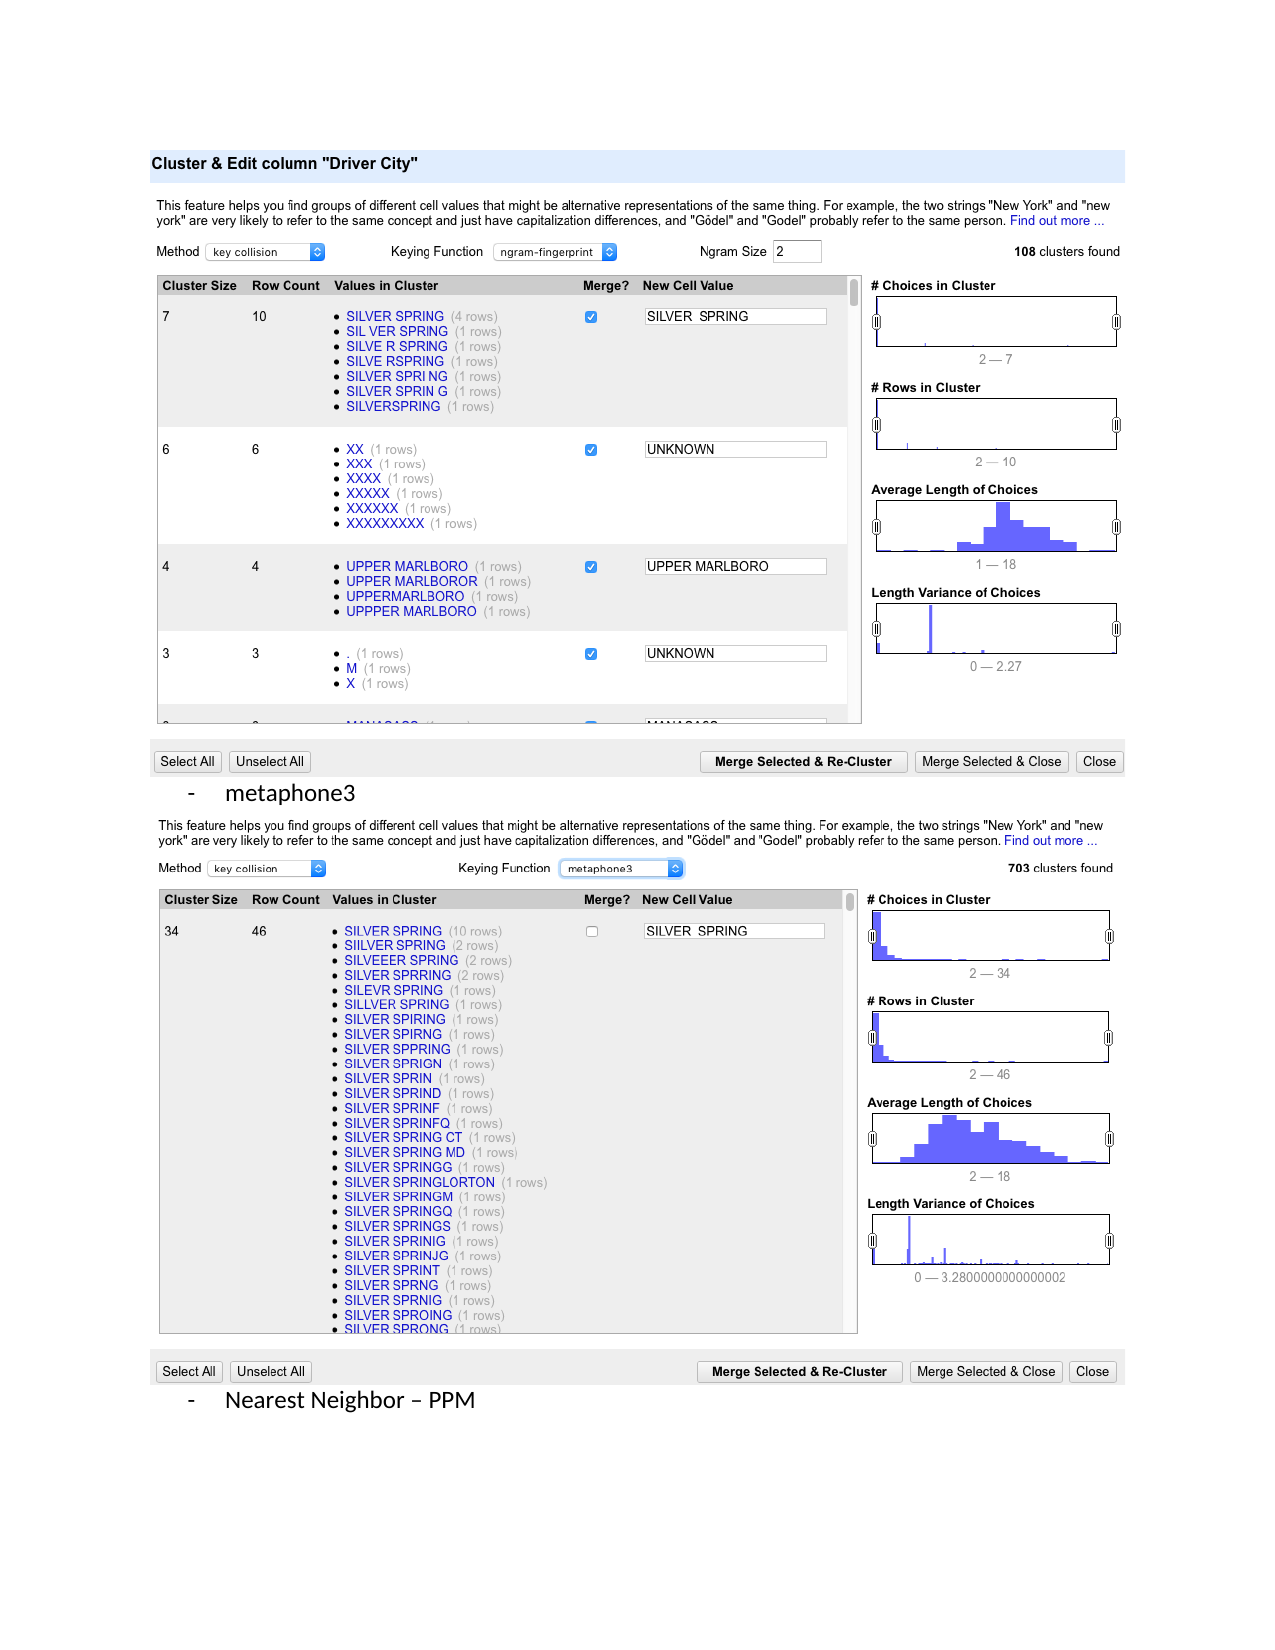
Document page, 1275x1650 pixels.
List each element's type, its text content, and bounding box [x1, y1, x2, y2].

picture [150, 807, 1125, 1385]
list Nearest Neighbor – PPM [187, 1385, 1125, 1415]
picture [150, 150, 1125, 777]
list metaphone3 [187, 777, 1125, 807]
